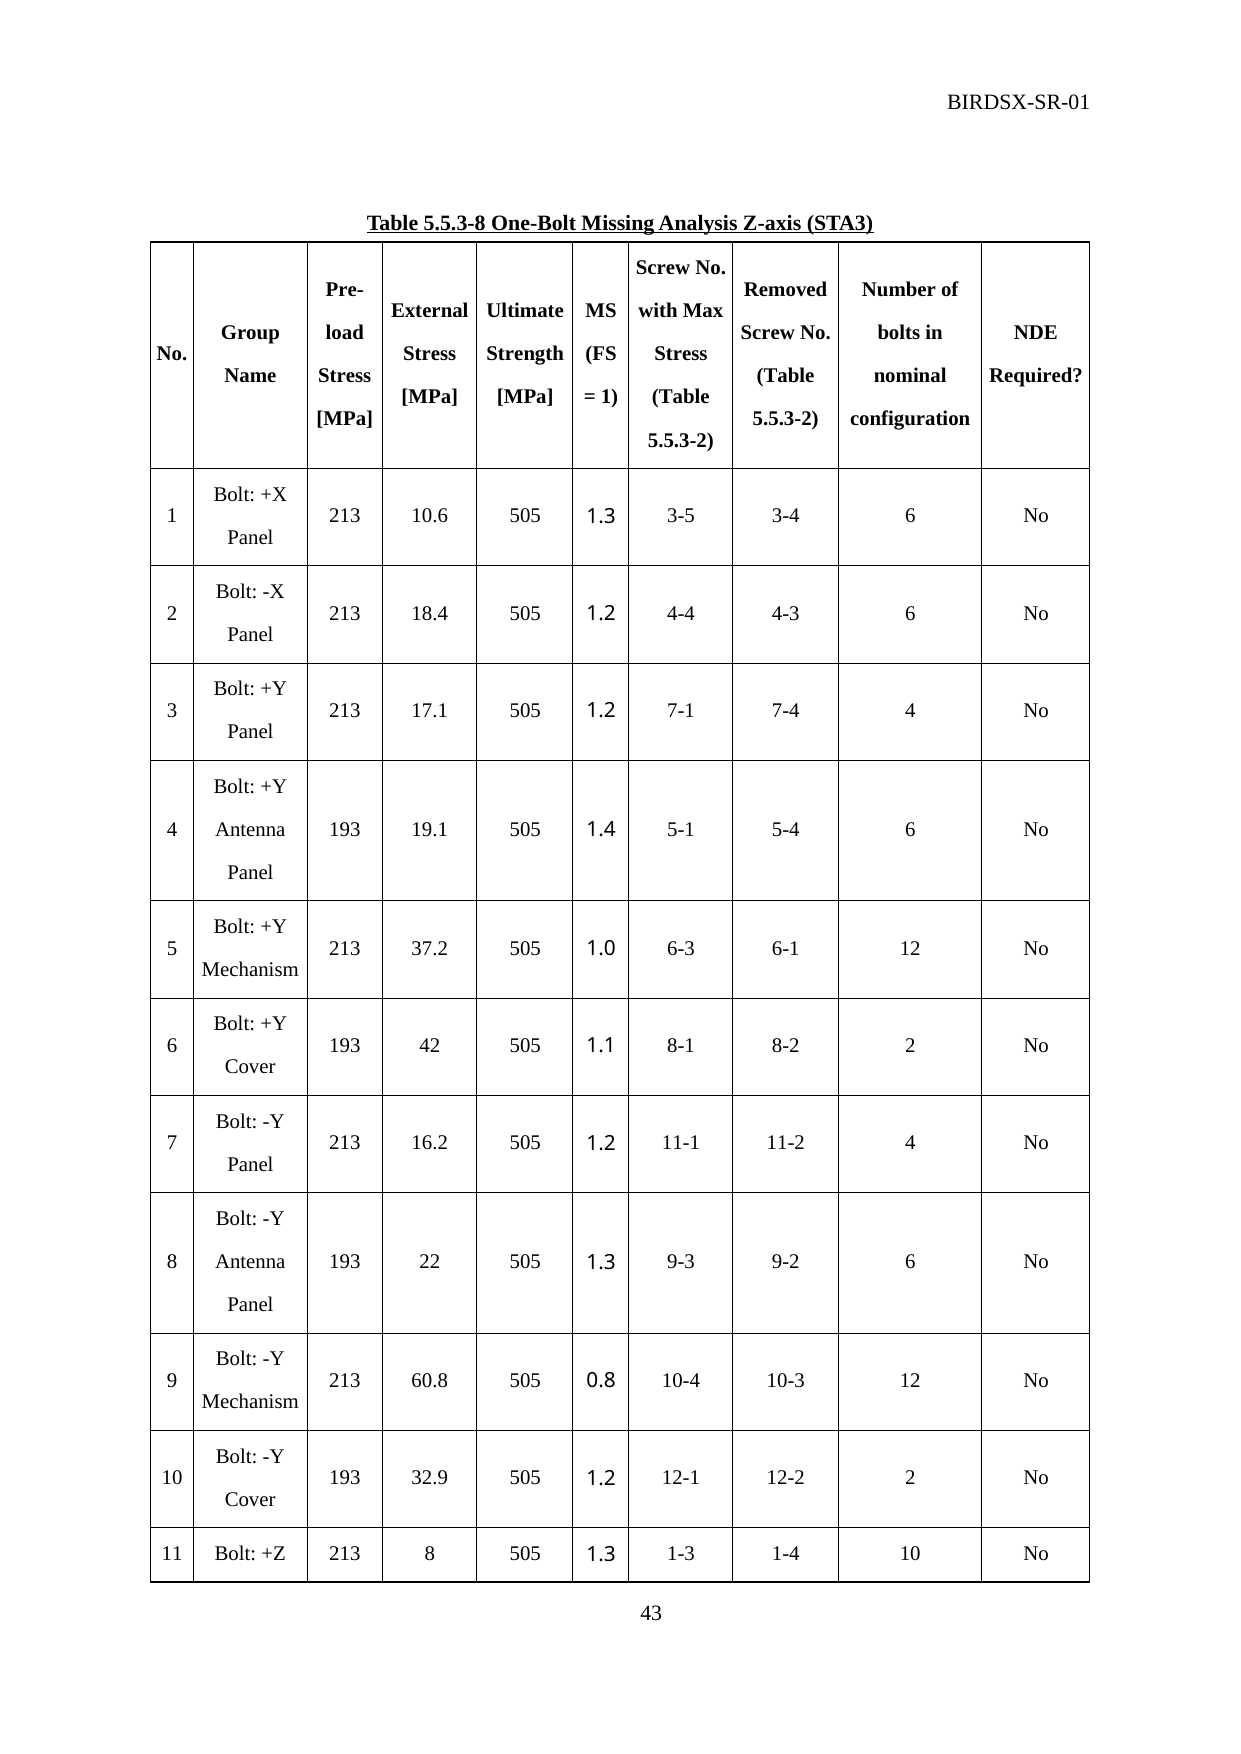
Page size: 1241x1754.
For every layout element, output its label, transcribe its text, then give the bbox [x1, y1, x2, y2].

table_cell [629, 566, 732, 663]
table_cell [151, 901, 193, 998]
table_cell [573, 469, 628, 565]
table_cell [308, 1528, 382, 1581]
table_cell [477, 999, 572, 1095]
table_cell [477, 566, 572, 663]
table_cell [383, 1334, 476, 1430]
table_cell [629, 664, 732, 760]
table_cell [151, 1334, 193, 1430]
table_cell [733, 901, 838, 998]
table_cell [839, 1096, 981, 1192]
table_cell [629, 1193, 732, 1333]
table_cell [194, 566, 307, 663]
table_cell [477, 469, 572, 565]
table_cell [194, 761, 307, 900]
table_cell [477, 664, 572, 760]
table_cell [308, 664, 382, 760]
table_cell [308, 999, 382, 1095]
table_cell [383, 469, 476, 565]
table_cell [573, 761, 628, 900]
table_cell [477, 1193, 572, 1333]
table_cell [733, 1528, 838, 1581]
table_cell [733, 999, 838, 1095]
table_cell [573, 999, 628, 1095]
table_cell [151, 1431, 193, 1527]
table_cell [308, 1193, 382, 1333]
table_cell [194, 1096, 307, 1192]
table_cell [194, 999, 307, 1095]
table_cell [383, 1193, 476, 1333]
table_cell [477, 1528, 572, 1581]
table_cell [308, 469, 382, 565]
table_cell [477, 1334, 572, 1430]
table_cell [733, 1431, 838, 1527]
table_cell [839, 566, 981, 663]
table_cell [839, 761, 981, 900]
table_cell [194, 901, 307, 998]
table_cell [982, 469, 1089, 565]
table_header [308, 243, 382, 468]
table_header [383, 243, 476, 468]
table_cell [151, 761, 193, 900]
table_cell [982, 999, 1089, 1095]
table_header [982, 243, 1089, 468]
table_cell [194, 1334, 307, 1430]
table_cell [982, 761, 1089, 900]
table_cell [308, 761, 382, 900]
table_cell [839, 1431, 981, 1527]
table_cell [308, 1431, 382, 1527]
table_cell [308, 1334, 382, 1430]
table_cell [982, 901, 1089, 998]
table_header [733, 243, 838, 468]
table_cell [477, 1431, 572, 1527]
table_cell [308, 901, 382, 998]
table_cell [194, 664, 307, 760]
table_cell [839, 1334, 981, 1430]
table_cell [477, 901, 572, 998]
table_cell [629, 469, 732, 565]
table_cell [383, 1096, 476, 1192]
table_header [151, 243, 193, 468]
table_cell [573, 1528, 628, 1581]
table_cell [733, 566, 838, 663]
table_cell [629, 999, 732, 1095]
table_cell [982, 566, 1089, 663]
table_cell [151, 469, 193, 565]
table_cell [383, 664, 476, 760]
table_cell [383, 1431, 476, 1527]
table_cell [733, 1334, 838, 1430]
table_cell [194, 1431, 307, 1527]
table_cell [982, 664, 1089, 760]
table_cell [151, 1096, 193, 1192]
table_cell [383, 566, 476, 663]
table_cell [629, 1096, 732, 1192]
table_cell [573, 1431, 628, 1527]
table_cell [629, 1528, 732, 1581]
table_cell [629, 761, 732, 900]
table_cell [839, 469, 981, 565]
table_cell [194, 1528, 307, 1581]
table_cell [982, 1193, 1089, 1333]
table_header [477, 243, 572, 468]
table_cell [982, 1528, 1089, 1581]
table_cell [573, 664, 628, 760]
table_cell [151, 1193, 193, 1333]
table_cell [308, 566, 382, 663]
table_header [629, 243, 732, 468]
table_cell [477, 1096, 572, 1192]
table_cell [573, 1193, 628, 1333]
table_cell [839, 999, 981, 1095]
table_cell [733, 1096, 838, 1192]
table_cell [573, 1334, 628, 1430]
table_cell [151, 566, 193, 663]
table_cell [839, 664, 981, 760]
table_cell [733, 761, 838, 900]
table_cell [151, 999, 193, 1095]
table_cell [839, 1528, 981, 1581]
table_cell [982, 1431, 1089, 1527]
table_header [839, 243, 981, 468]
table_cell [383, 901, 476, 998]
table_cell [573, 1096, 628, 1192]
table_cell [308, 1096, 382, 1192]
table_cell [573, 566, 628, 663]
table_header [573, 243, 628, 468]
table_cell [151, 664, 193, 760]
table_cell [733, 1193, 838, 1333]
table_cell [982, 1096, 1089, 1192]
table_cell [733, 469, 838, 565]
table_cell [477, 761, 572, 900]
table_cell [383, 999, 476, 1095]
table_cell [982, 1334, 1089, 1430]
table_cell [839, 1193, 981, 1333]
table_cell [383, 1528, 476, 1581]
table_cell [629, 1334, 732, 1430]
text Table 5.5.3-8 One-Bolt Missing Analysis Z-axis (STA3) [150, 204, 1090, 241]
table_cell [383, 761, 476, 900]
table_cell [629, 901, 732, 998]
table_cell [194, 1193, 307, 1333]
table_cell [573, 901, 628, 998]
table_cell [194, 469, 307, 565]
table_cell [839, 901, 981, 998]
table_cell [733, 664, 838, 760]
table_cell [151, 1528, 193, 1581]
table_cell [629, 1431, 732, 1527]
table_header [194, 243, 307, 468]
